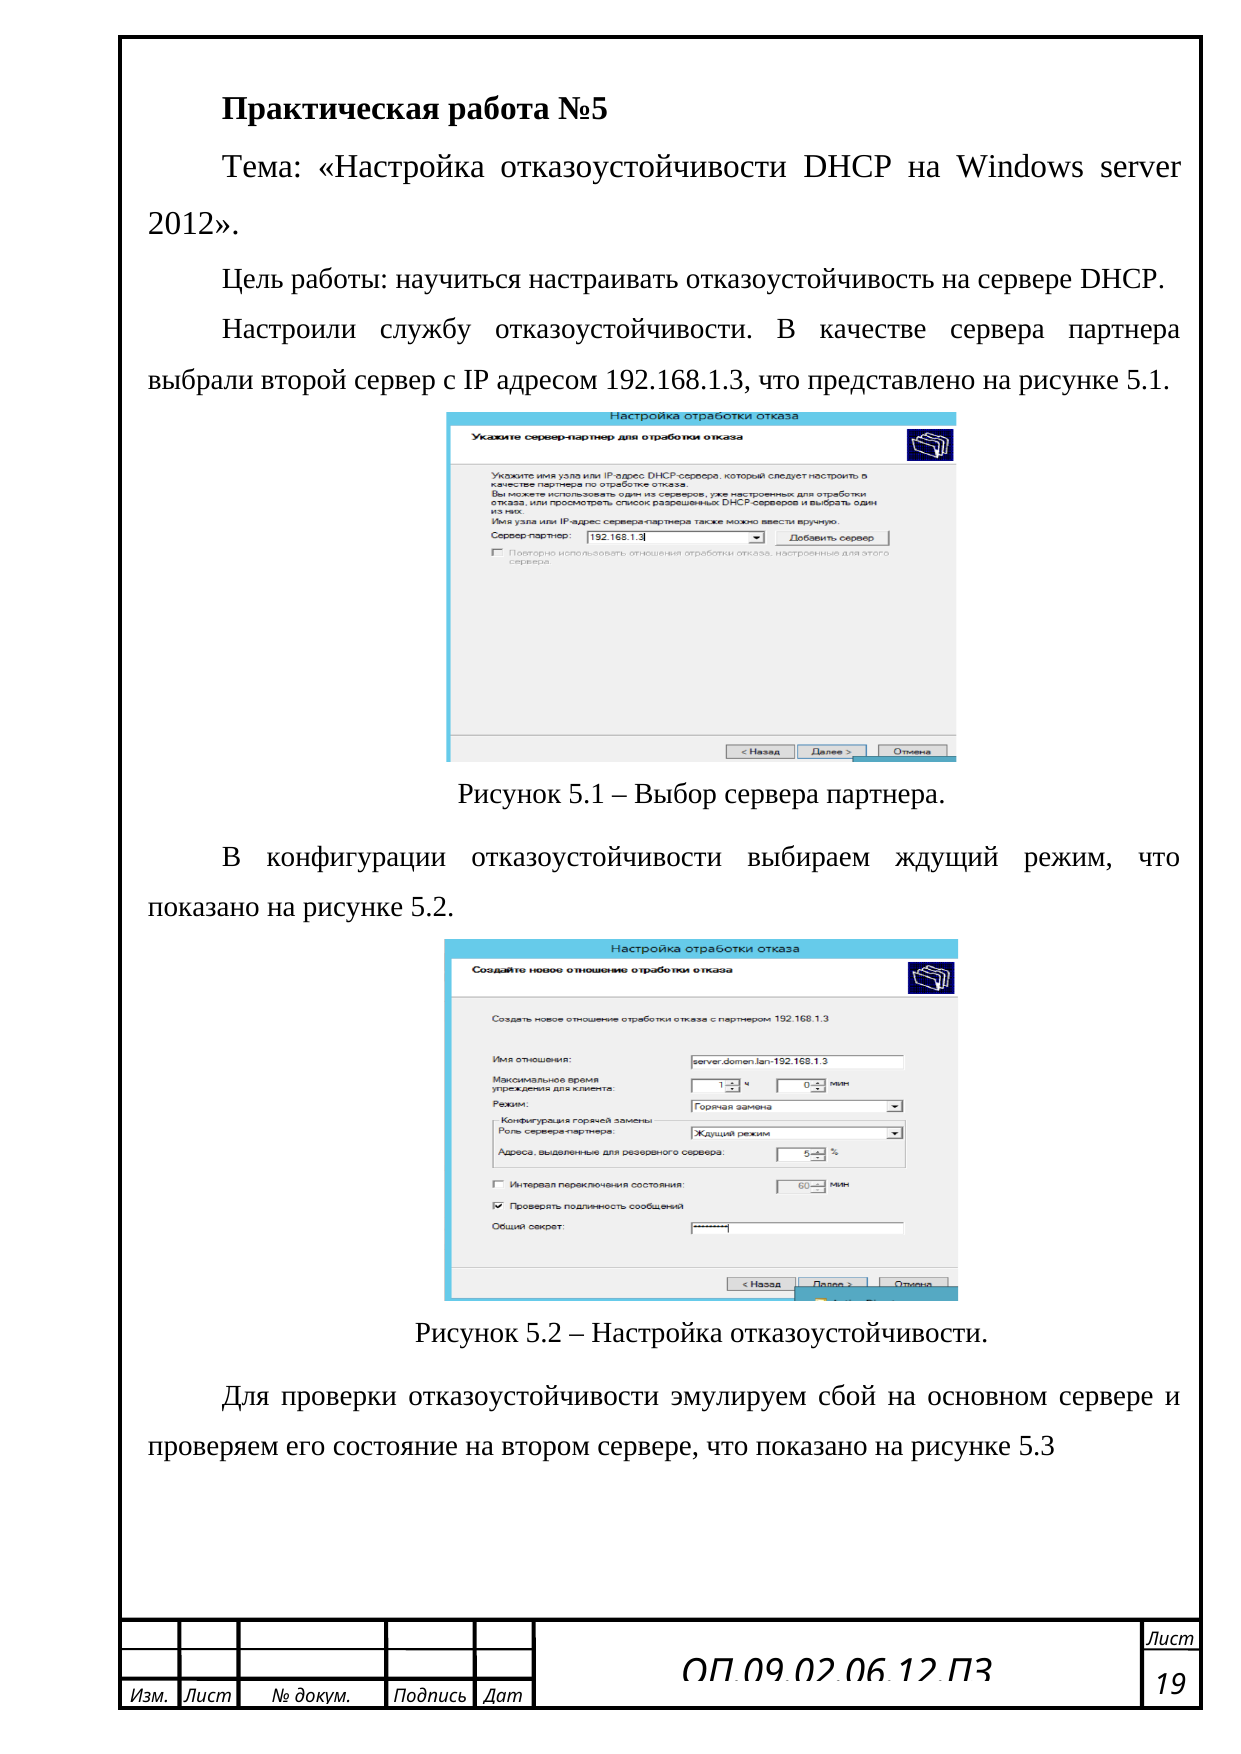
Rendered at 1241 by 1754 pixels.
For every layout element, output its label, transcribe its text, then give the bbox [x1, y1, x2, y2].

picture [444, 939, 959, 1301]
text Для проверки отказоустойчивости эмулируем сбой на основном сервере и проверяем его состояние на втором сервере, что показано на рисунке 5.3 [148, 1378, 1181, 1462]
text Рисунок 5.2 – Настройка отказоустойчивости. [148, 1315, 1181, 1348]
text Рисунок 5.1 – Выбор сервера партнера. [148, 776, 1181, 809]
picture [446, 412, 957, 762]
text Практическая работа №5 [148, 89, 1181, 127]
text В конфигурации отказоустойчивости выбираем ждущий режим, что показано на рисунке 5.2. [148, 839, 1181, 923]
text Тема: «Настройка отказоустойчивости DHCP на Windows server 2012». [148, 146, 1181, 242]
text Настроили службу отказоустойчивости. В качестве сервера партнера выбрали второй сервер с IP адресом 192.168.1.3, что представлено на рисунке 5.1. [148, 311, 1181, 395]
text Цель работы: научиться настраивать отказоустойчивость на сервере DHCP. [148, 261, 1181, 295]
